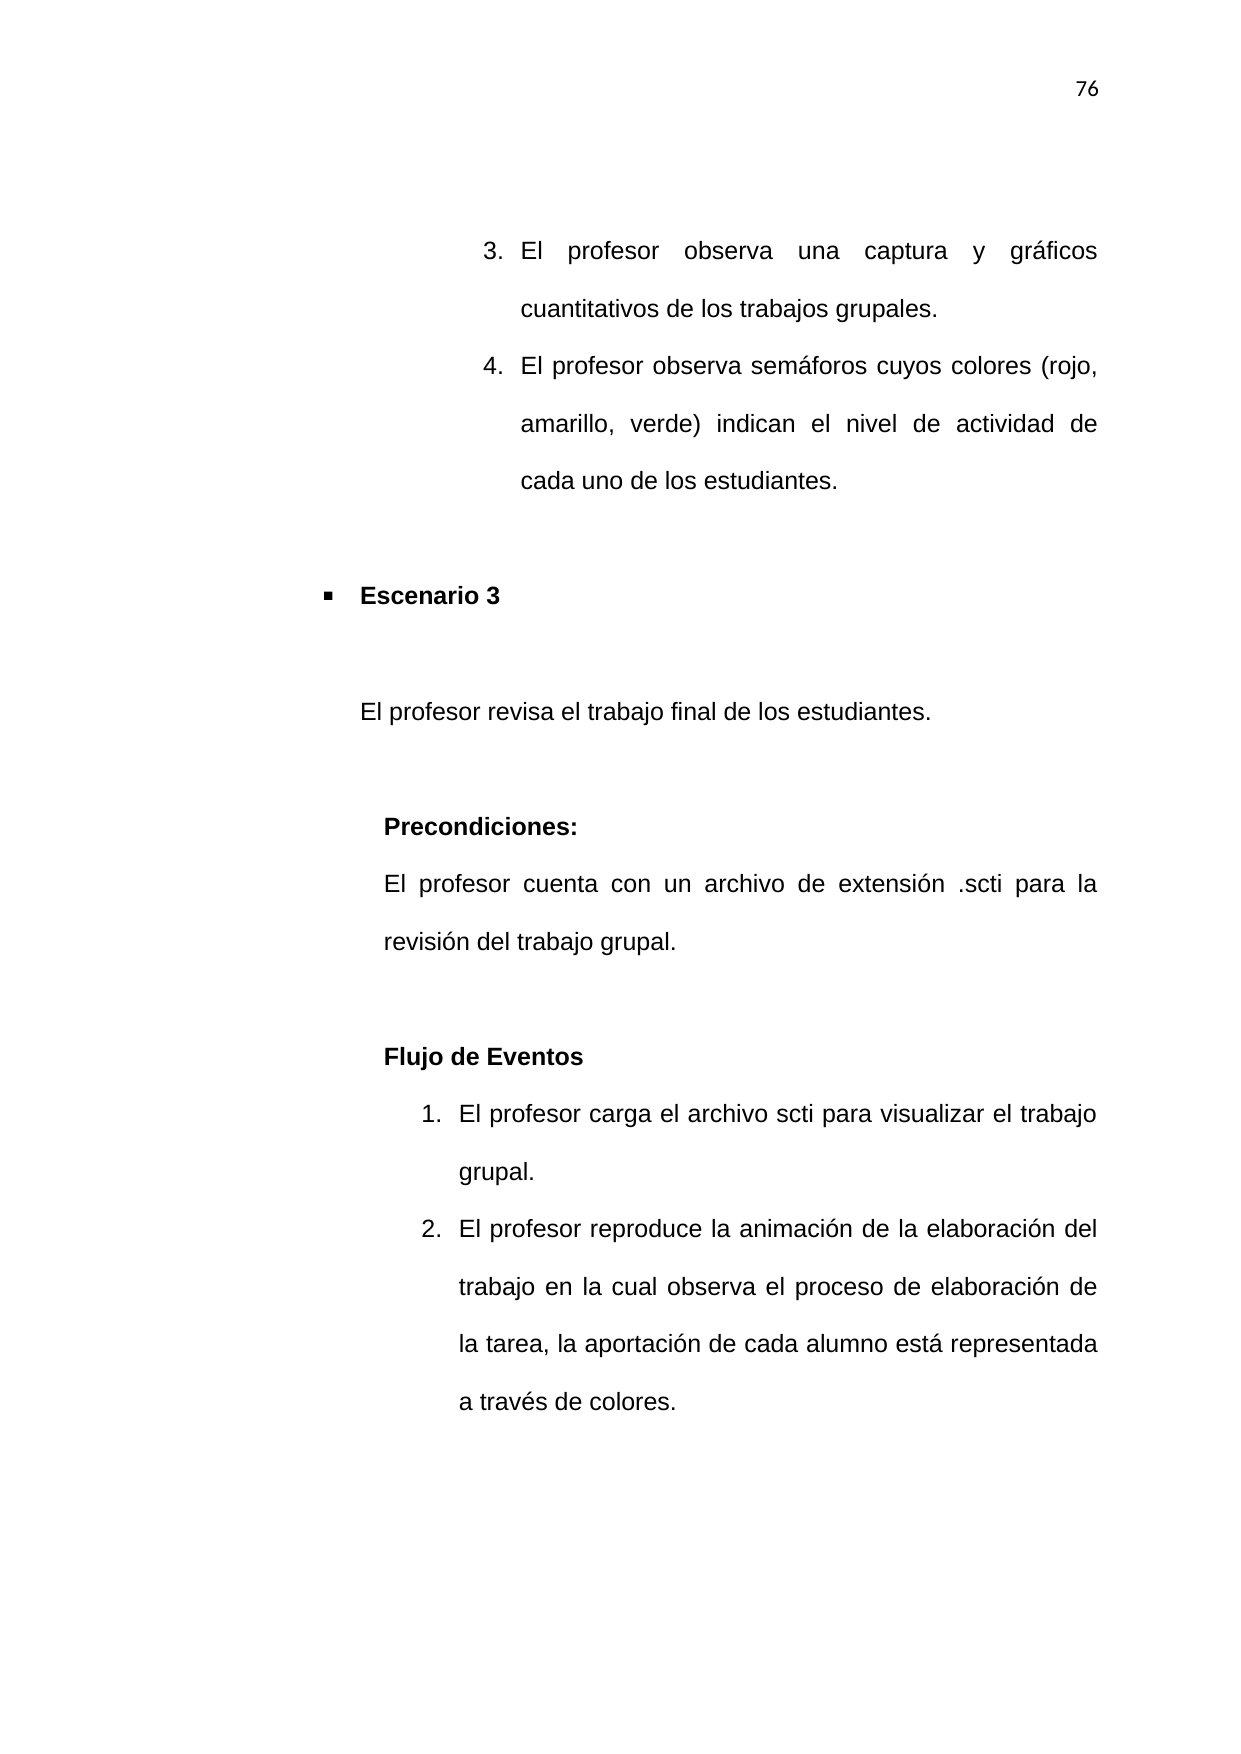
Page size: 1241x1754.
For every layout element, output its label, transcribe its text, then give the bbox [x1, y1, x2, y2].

text El profesor cuenta con un archivo de extensión .scti para la revisión del trabajo grupal. [384, 869, 1098, 955]
list El profesor observa una captura y gráficos cuantitativos de los trabajos grupales. [483, 236, 1098, 322]
text Flujo de Eventos [322, 1041, 1098, 1070]
list El profesor reproduce la animación de la elaboración del trabajo en la cual observa el proceso de elaboración de la tarea, la aportación de cada alumno está representada a través de colores. [421, 1214, 1098, 1415]
text El profesor revisa el trabajo final de los estudiantes. [322, 696, 1098, 725]
text Precondiciones: [322, 811, 1098, 840]
list El profesor carga el archivo scti para visualizar el trabajo grupal. [421, 1099, 1098, 1185]
list El profesor observa semáforos cuyos colores (rojo, amarillo, verde) indican el nivel de actividad de cada uno de los estudiantes. [483, 351, 1098, 495]
list Escenario 3 [322, 581, 1098, 610]
